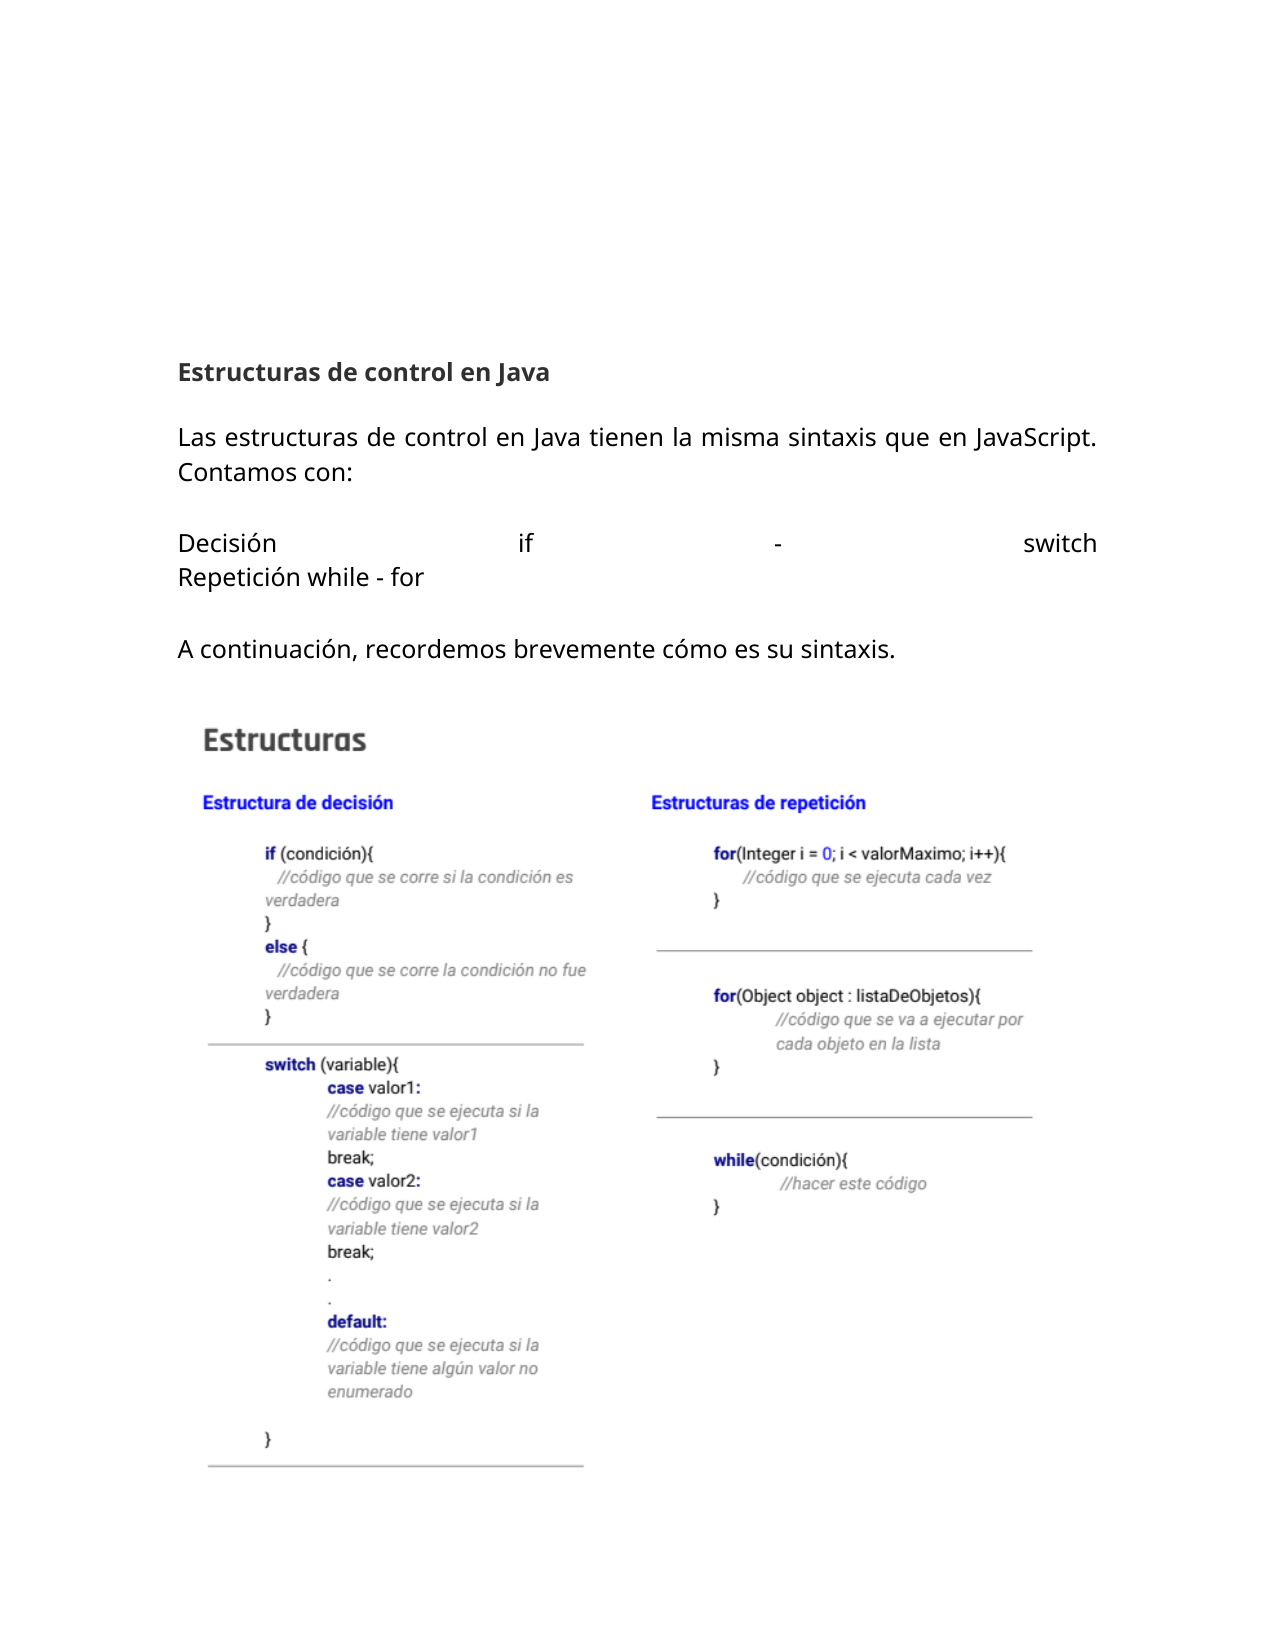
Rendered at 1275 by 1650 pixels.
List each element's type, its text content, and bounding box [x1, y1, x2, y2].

text A continuación, recordemos brevemente cómo es su sintaxis. [177, 631, 1098, 665]
text Decisión if - switch Repetición while - for [177, 526, 1098, 594]
text Las estructuras de control en Java tienen la misma sintaxis que en JavaScript. Contamos con: [177, 420, 1098, 488]
picture [177, 702, 1098, 1492]
subtitle Estructuras de control en Java [177, 337, 1098, 389]
